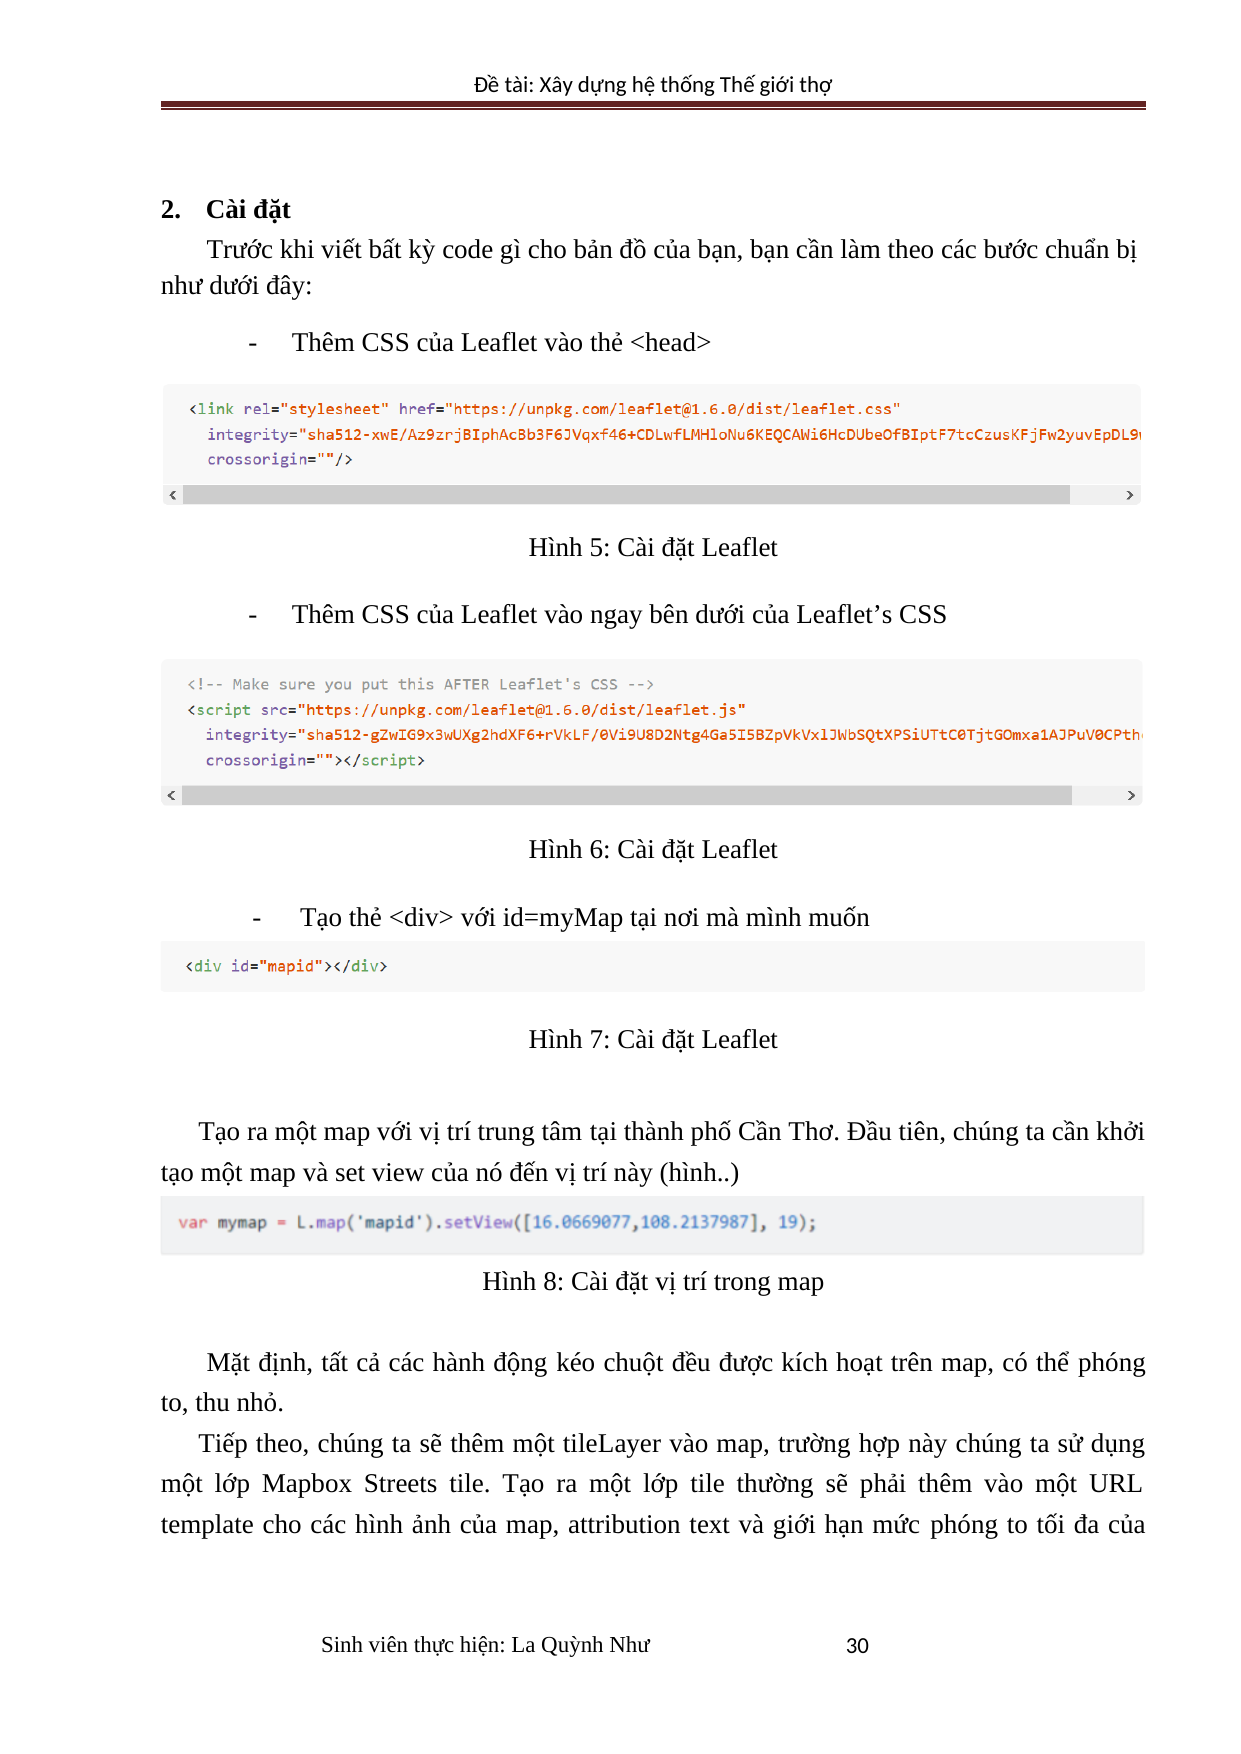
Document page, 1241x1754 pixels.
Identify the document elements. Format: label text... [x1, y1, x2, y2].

list Tạo thẻ <div> với id=myMap tại nơi mà mình muốn [252, 901, 1146, 932]
text Hình 8: Cài đặt vị trí trong map [161, 1265, 1146, 1296]
list Thêm CSS của Leaflet vào thẻ <head> [248, 326, 1146, 357]
list Trước khi viết bất kỳ code gì cho bản đồ của bạn, bạn cần làm theo các bước chuẩn bị như dưới đây: [161, 233, 1146, 300]
list Hình 6: Cài đặt Leaflet [161, 834, 1146, 865]
picture [160, 655, 1145, 809]
picture [160, 382, 1145, 507]
list Thêm CSS của Leaflet vào ngay bên dưới của Leaflet’s CSS [248, 598, 1146, 629]
list Hình 5: Cài đặt Leaflet [161, 531, 1146, 562]
text Tạo ra một map với vị trí trung tâm tại thành phố Cần Thơ. Đầu tiên, chúng ta cần khởi tạo một map và set view của nó đến vị trí này (hình..) [161, 1115, 1146, 1187]
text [161, 1427, 1146, 1539]
picture [160, 1196, 1146, 1257]
list Cài đặt [161, 193, 1146, 224]
text Mặt định, tất cả các hành động kéo chuột đều được kích hoạt trên map, có thể phóng to, thu nhỏ. [161, 1346, 1146, 1418]
list Hình 7: Cài đặt Leaflet [161, 1023, 1146, 1054]
picture [160, 941, 1145, 994]
